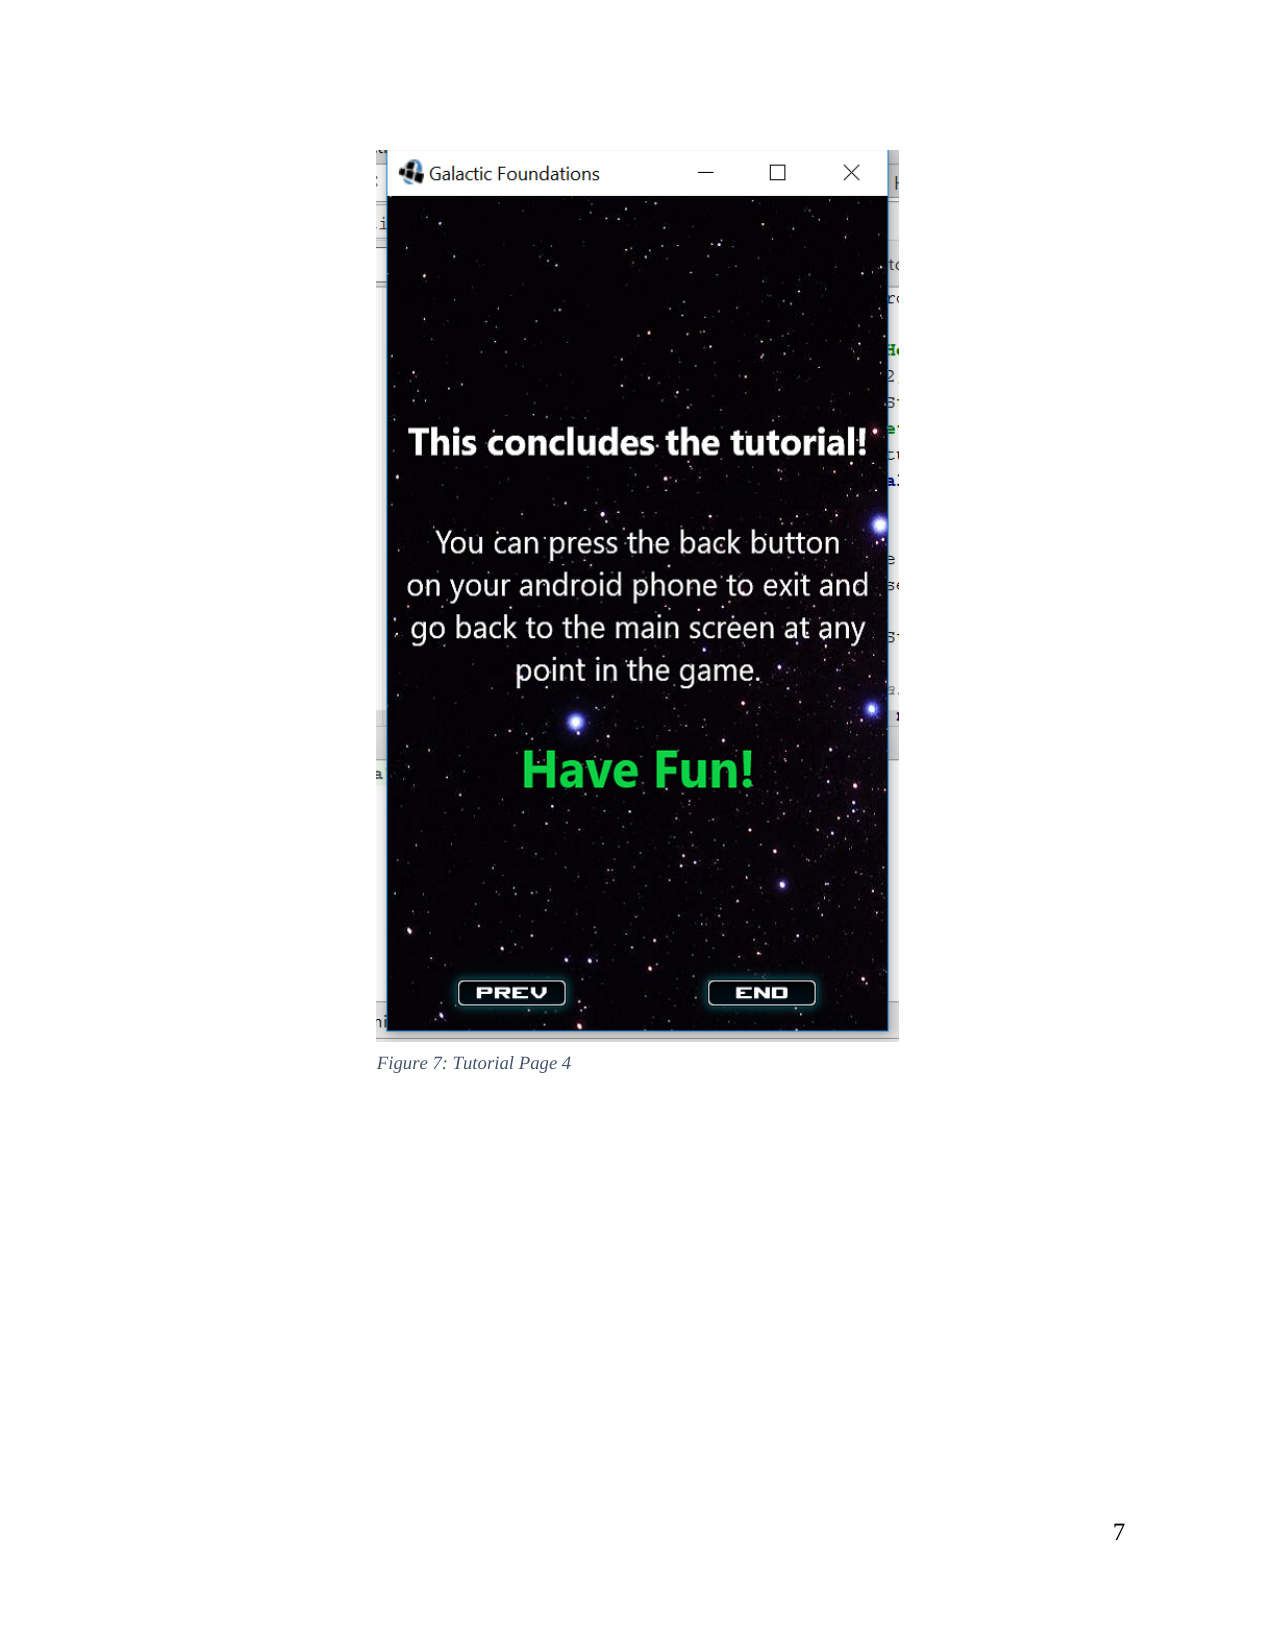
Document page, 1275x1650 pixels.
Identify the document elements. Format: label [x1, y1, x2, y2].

picture [376, 150, 899, 1042]
